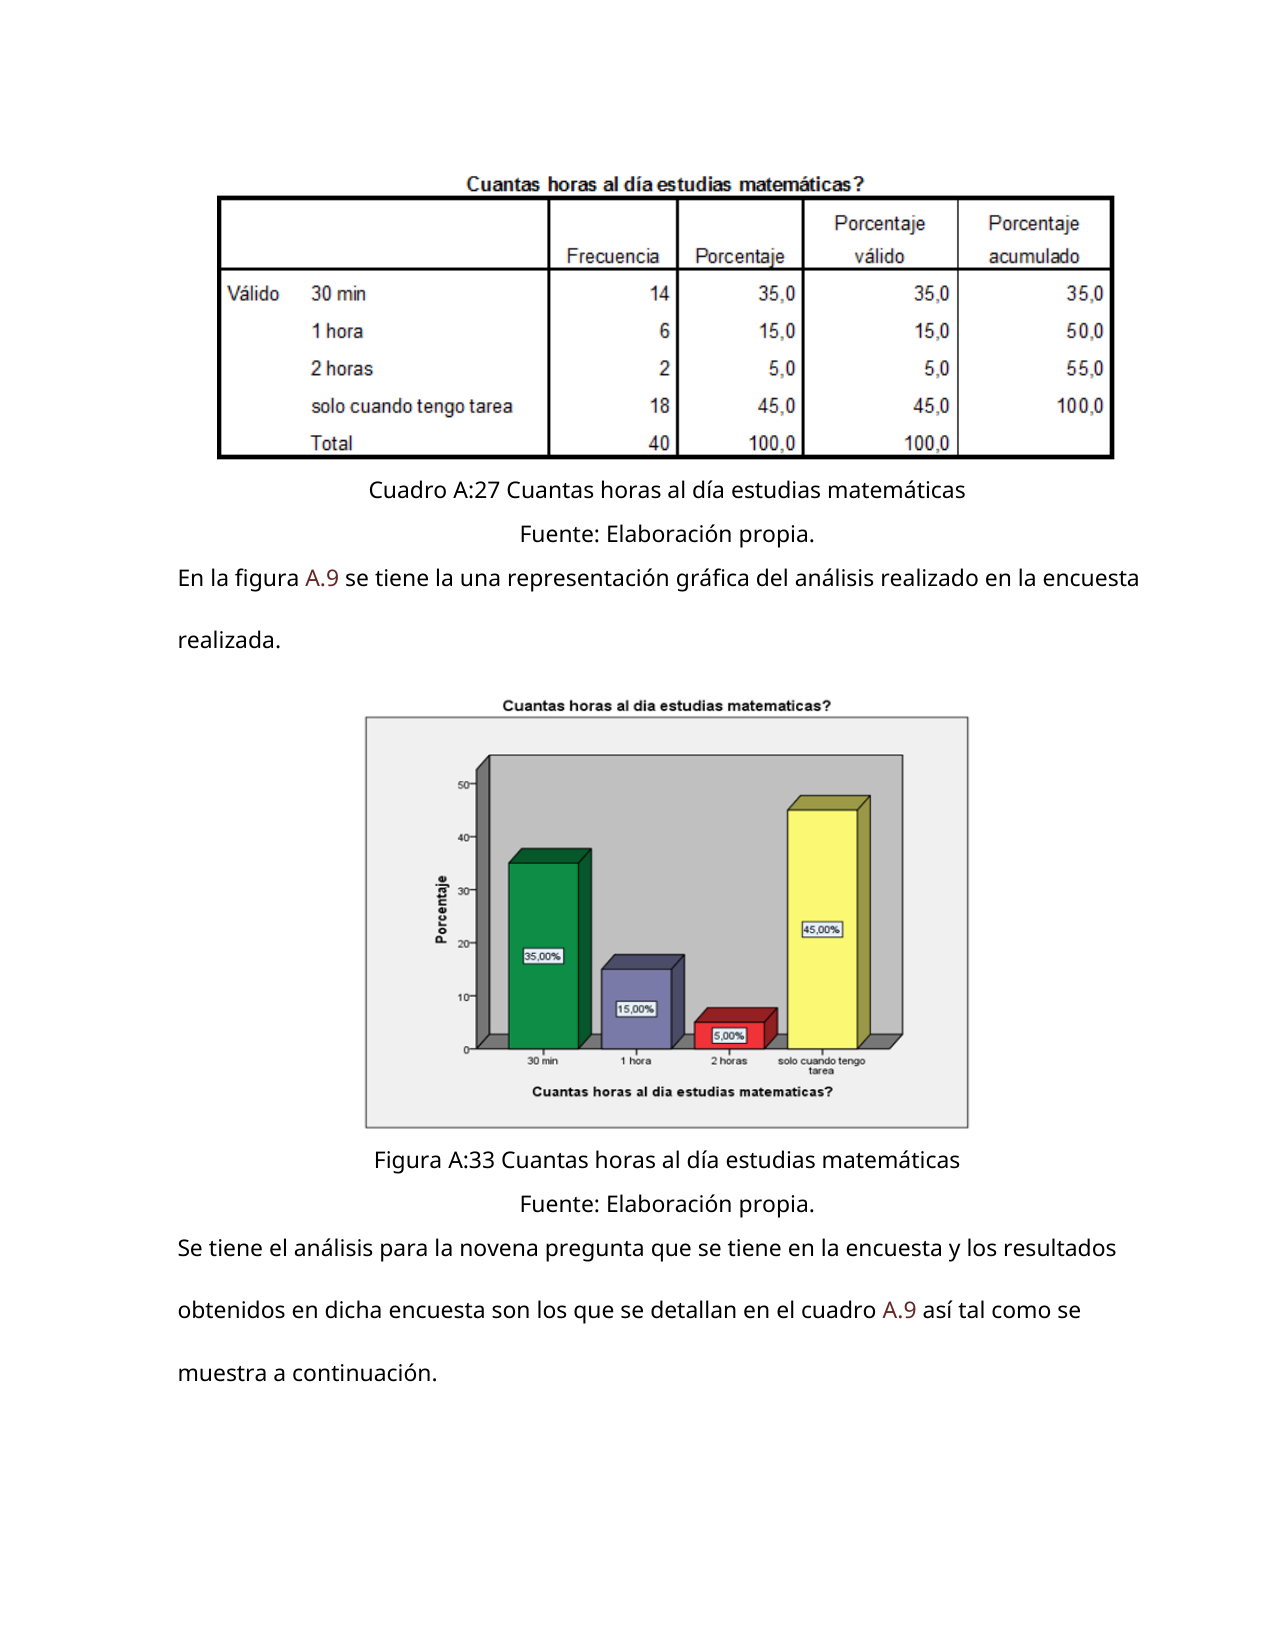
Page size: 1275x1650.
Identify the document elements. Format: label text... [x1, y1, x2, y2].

text En la figura A.9 se tiene la una representación gráfica del análisis realizado en la encuesta realizada. [177, 562, 1157, 655]
text Fuente: Elaboración propia. [177, 518, 1157, 549]
text Se tiene el análisis para la novena pregunta que se tiene en la encuesta y los resultados obtenidos en dicha encuesta son los que se detallan en el cuadro A.9 así tal como se muestra a continuación. [177, 1232, 1157, 1388]
text Fuente: Elaboración propia. [177, 1188, 1157, 1219]
